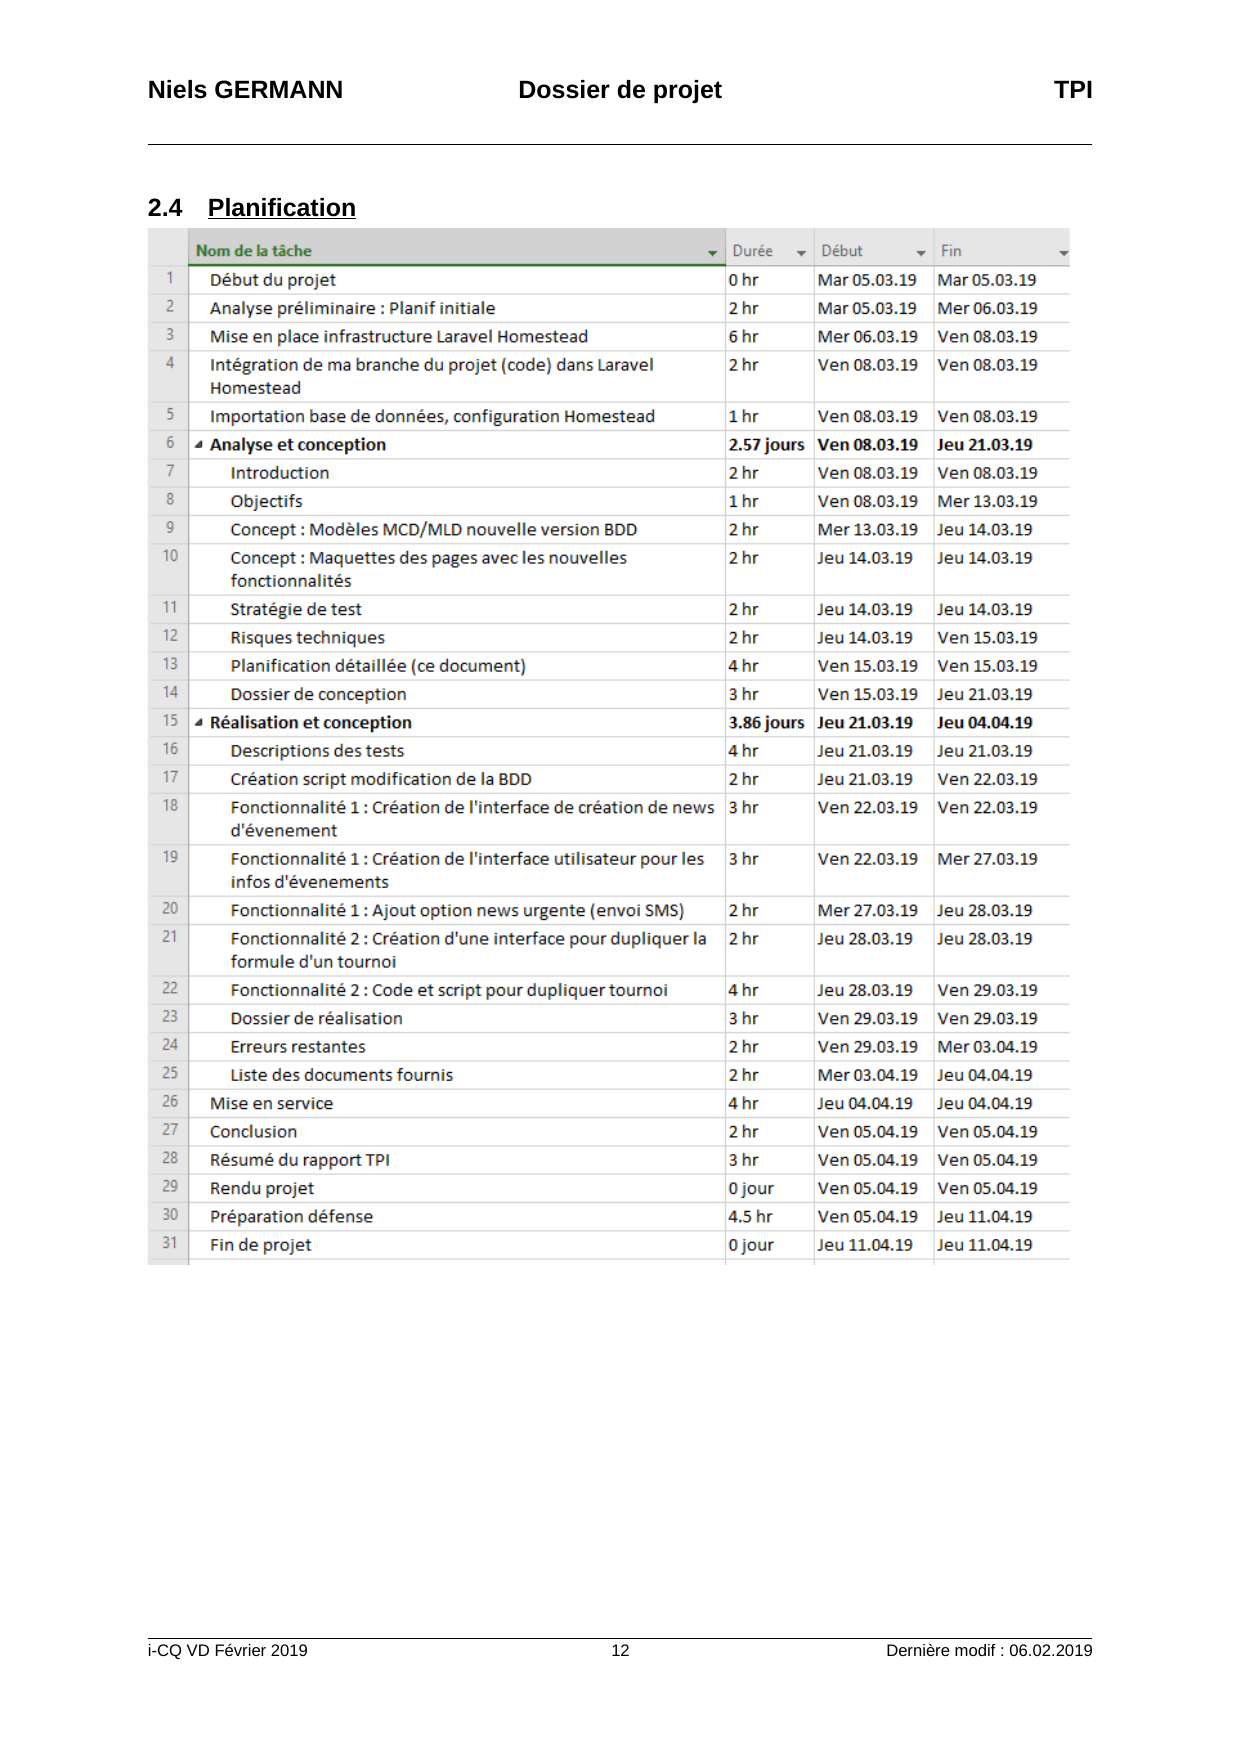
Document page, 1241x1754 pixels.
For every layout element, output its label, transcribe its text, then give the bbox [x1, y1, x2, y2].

subtitle Planification [148, 193, 1092, 222]
picture [147, 228, 1070, 1265]
